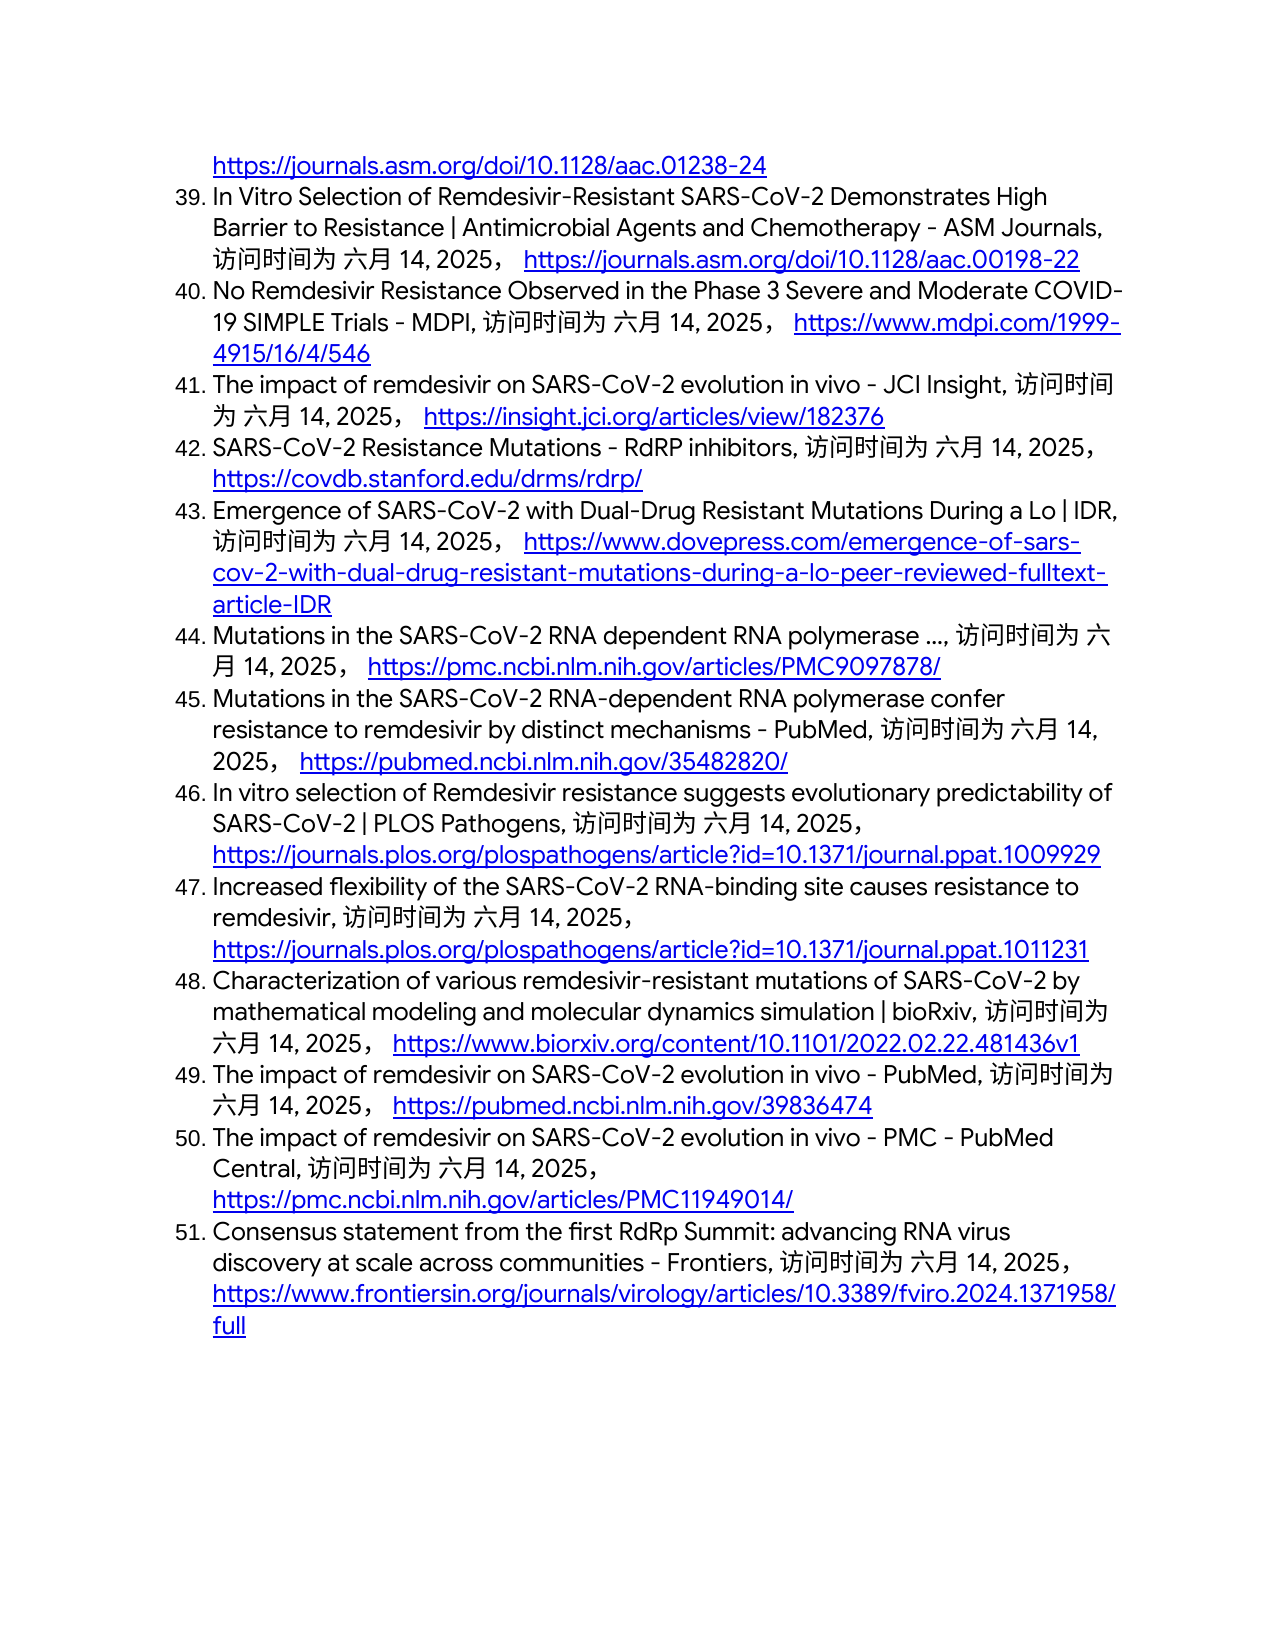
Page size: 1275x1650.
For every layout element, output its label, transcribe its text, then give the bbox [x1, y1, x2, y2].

list In vitro selection of Remdesivir resistance suggests evolutionary predictability of SARS-CoV-2 | PLOS Pathogens, 访问时间为 六月 14, 2025， https://journals.plos.org/plospathogens/article?id=10.1371/journal.ppat.1009929 [175, 777, 1125, 871]
list In Vitro Selection of Remdesivir-Resistant SARS-CoV-2 Demonstrates High Barrier to Resistance | Antimicrobial Agents and Chemotherapy - ASM Journals, 访问时间为 六月 14, 2025， https://journals.asm.org/doi/10.1128/aac.00198-22 [175, 181, 1125, 275]
list Mutations in the SARS-CoV-2 RNA-dependent RNA polymerase confer resistance to remdesivir by distinct mechanisms - PubMed, 访问时间为 六月 14, 2025， https://pubmed.ncbi.nlm.nih.gov/35482820/ [175, 683, 1125, 777]
list Increased flexibility of the SARS-CoV-2 RNA-binding site causes resistance to remdesivir, 访问时间为 六月 14, 2025， https://journals.plos.org/plospathogens/article?id=10.1371/journal.ppat.1011231 [175, 871, 1125, 965]
list Characterization of various remdesivir-resistant mutations of SARS-CoV-2 by mathematical modeling and molecular dynamics simulation | bioRxiv, 访问时间为 六月 14, 2025， https://www.biorxiv.org/content/10.1101/2022.02.22.481436v1 [175, 965, 1125, 1059]
list Consensus statement from the first RdRp Summit: advancing RNA virus discovery at scale across communities - Frontiers, 访问时间为 六月 14, 2025， https://www.frontiersin.org/journals/virology/articles/10.3389/fviro.2024.1371958/full [175, 1216, 1125, 1341]
list Mutations in the SARS-CoV-2 RNA dependent RNA polymerase ..., 访问时间为 六月 14, 2025， https://pmc.ncbi.nlm.nih.gov/articles/PMC9097878/ [175, 620, 1125, 683]
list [175, 150, 1125, 181]
list SARS-CoV-2 Resistance Mutations - RdRP inhibitors, 访问时间为 六月 14, 2025， https://covdb.stanford.edu/drms/rdrp/ [175, 432, 1125, 495]
list The impact of remdesivir on SARS-CoV-2 evolution in vivo - PubMed, 访问时间为 六月 14, 2025， https://pubmed.ncbi.nlm.nih.gov/39836474 [175, 1059, 1125, 1122]
list The impact of remdesivir on SARS-CoV-2 evolution in vivo - JCI Insight, 访问时间为 六月 14, 2025， https://insight.jci.org/articles/view/182376 [175, 369, 1125, 432]
list Emergence of SARS-CoV-2 with Dual-Drug Resistant Mutations During a Lo | IDR, 访问时间为 六月 14, 2025， https://www.dovepress.com/emergence-of-sars-cov-2-with-dual-drug-resistant-mutations-during-a-lo-peer-reviewed-fulltext-article-IDR [175, 495, 1125, 620]
list No Remdesivir Resistance Observed in the Phase 3 Severe and Moderate COVID-19 SIMPLE Trials - MDPI, 访问时间为 六月 14, 2025， https://www.mdpi.com/1999-4915/16/4/546 [175, 275, 1125, 369]
list The impact of remdesivir on SARS-CoV-2 evolution in vivo - PMC - PubMed Central, 访问时间为 六月 14, 2025， https://pmc.ncbi.nlm.nih.gov/articles/PMC11949014/ [175, 1122, 1125, 1216]
